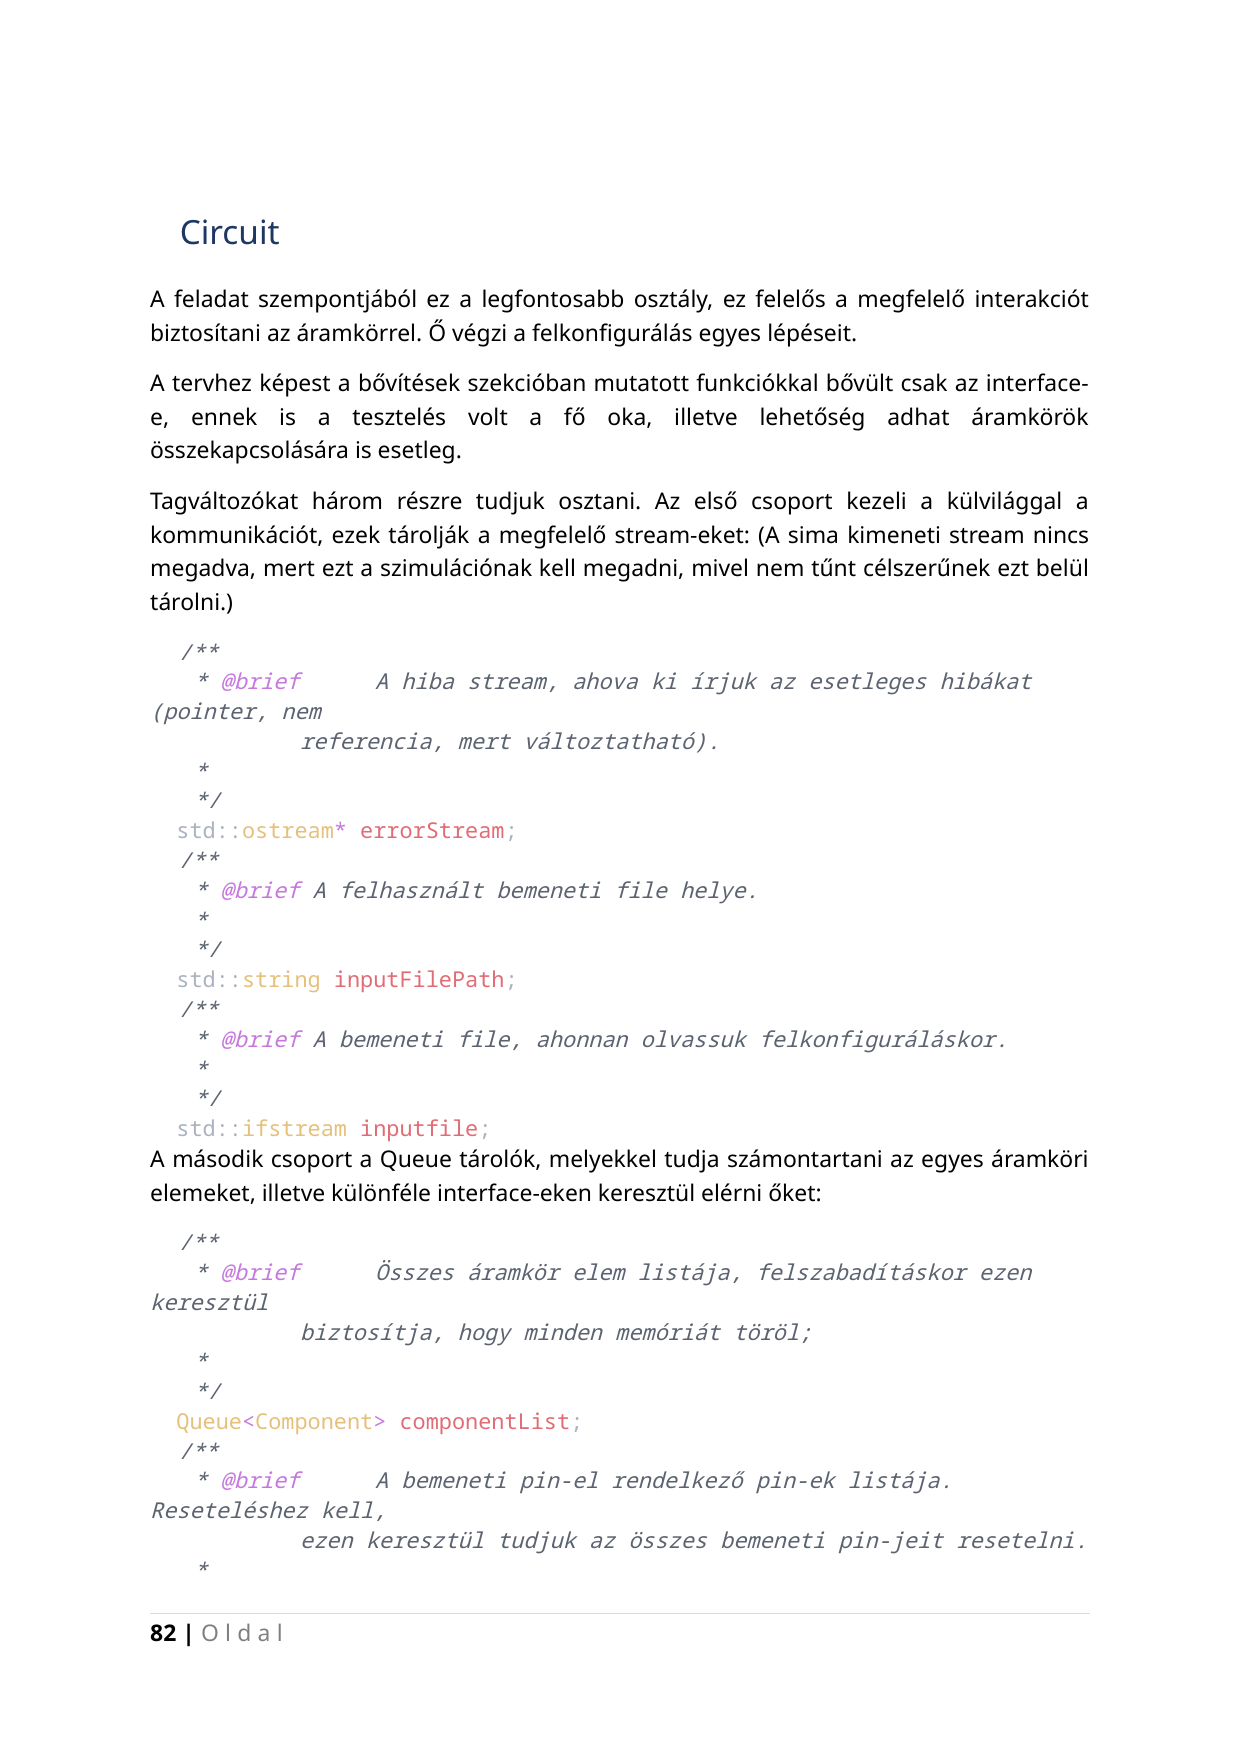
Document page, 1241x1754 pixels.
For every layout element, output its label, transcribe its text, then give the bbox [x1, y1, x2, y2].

text std::ostream* errorStream; [150, 815, 1090, 845]
text A második csoport a Queue tárolók, melyekkel tudja számontartani az egyes áramköri elemeket, illetve különféle interface-eken keresztül elérni őket: [150, 1143, 1090, 1208]
text std::string inputFilePath; [150, 964, 1090, 994]
text * [150, 1053, 1090, 1083]
text * [150, 756, 1090, 785]
text */ [150, 1083, 1090, 1113]
text * @brief A felhasznált bemeneti file helye. [150, 875, 1090, 904]
text A tervhez képest a bővítések szekcióban mutatott funkciókkal bővült csak az interface-e, ennek is a tesztelés volt a fő oka, illetve lehetőség adhat áramkörök összekapcsolására is esetleg. [150, 367, 1090, 466]
text * @brief Összes áramkör elem listája, felszabadításkor ezen keresztül biztosítja, hogy minden memóriát töröl; [150, 1257, 1090, 1346]
text /** [150, 1227, 1090, 1257]
text * @brief A bemeneti pin-el rendelkező pin-ek listája. Reseteléshez kell, ezen keresztül tudjuk az összes bemeneti pin-jeit resetelni. [150, 1465, 1090, 1555]
text */ [150, 785, 1090, 815]
text */ [150, 934, 1090, 964]
text /** [150, 845, 1090, 875]
text * @brief A bemeneti file, ahonnan olvassuk felkonfiguráláskor. [150, 1024, 1090, 1053]
subtitle Circuit [179, 209, 1090, 254]
text * [150, 1346, 1090, 1376]
text /** [150, 636, 1090, 666]
text std::ifstream inputfile; [150, 1113, 1090, 1143]
text * @brief A hiba stream, ahova ki írjuk az esetleges hibákat (pointer, nem referencia, mert változtatható). [150, 666, 1090, 756]
text */ [150, 1376, 1090, 1406]
text /** [150, 1436, 1090, 1465]
text /** [150, 994, 1090, 1024]
text Tagváltozókat három részre tudjuk osztani. Az első csoport kezeli a külvilággal a kommunikációt, ezek tárolják a megfelelő stream-eket: (A sima kimeneti stream nincs megadva, mert ezt a szimulációnak kell megadni, mivel nem tűnt célszerűnek ezt belül tárolni.) [150, 485, 1090, 617]
text * [150, 904, 1090, 934]
text A feladat szempontjából ez a legfontosabb osztály, ez felelős a megfelelő interakciót biztosítani az áramkörrel. Ő végzi a felkonfigurálás egyes lépéseit. [150, 283, 1090, 348]
text Queue<Component> componentList; [150, 1406, 1090, 1436]
text * [150, 1555, 1090, 1584]
